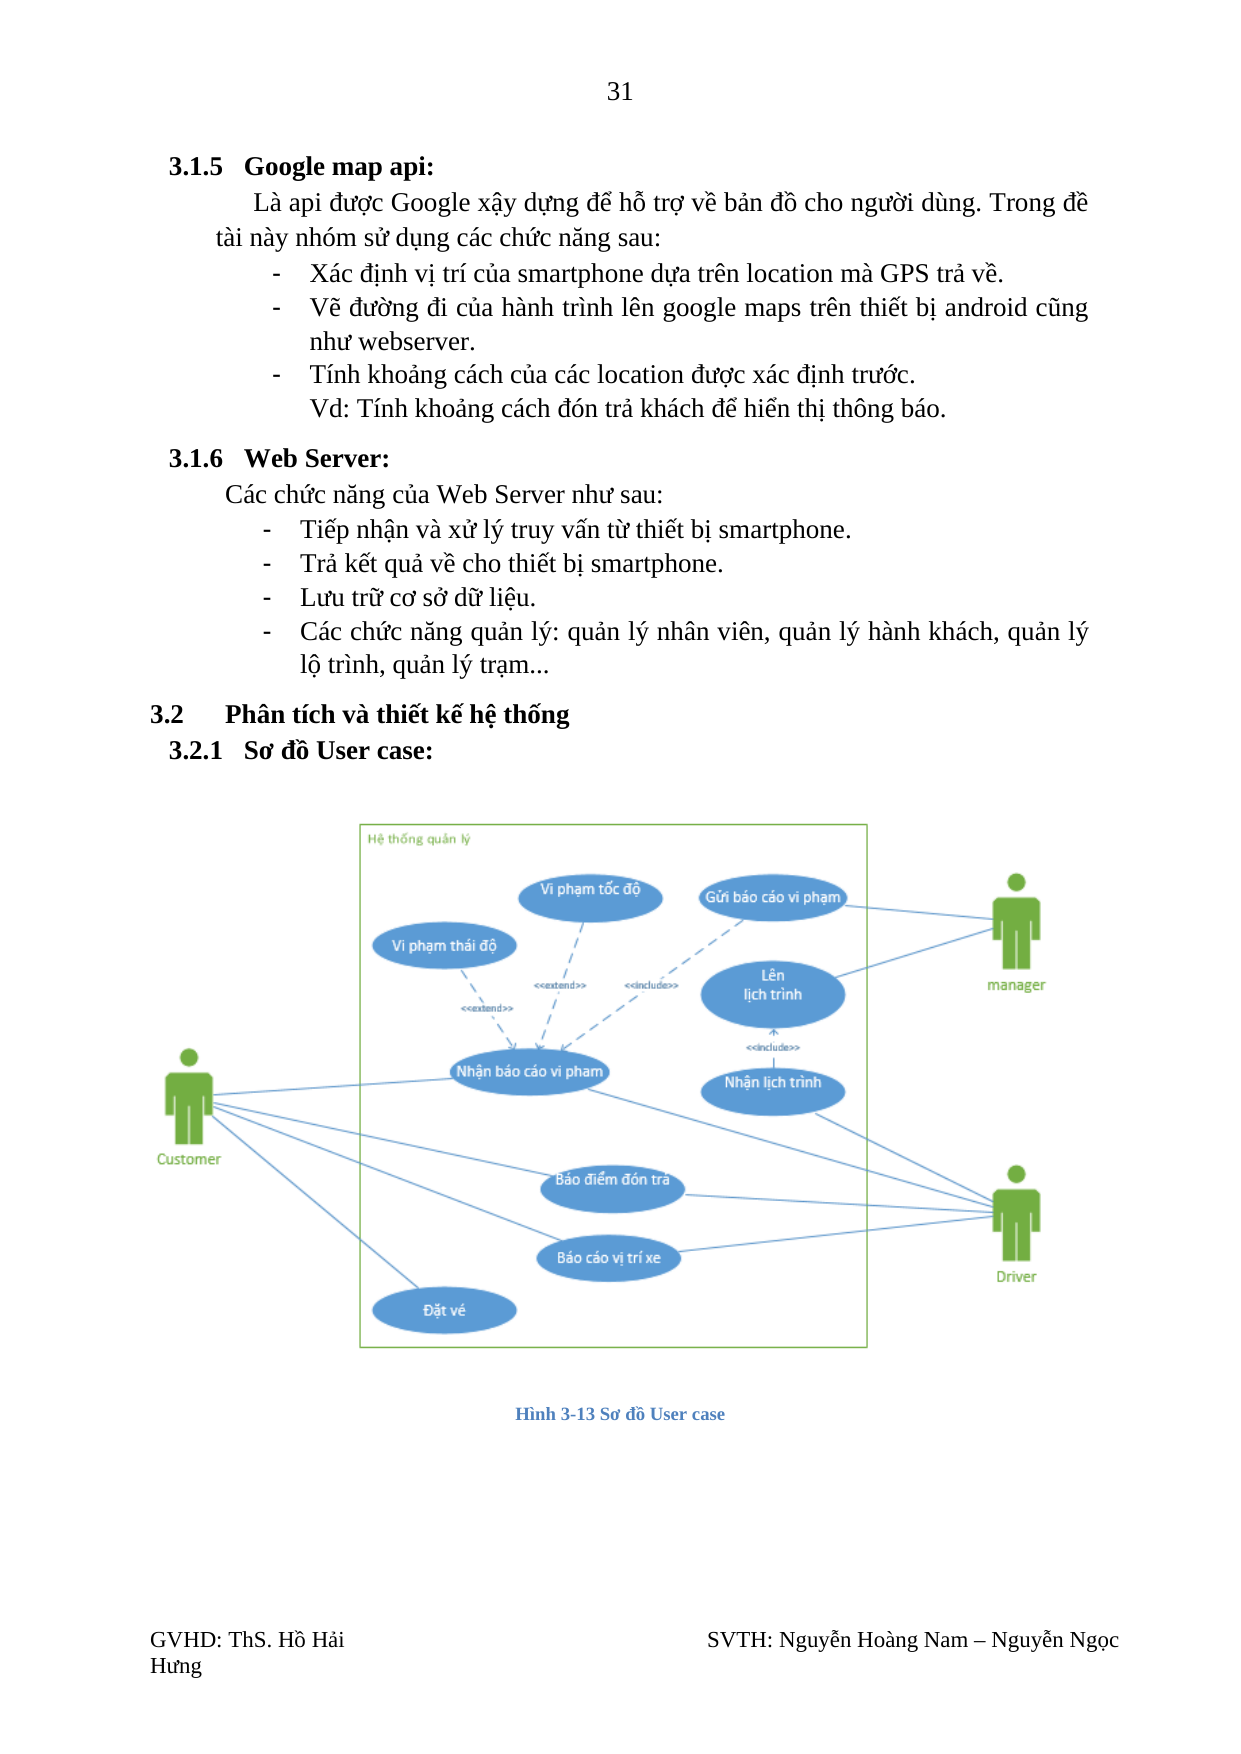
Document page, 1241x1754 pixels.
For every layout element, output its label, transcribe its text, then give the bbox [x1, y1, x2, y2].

subtitle Web Server: [169, 442, 1090, 473]
list Tiếp nhận và xử lý truy vấn từ thiết bị smartphone. [262, 513, 1090, 545]
list Vẽ đường đi của hành trình lên google maps trên thiết bị android cũng như webserver. [272, 291, 1090, 356]
list Các chức năng của Web Server như sau: [150, 478, 1090, 509]
subtitle Phân tích và thiết kế hệ thống [150, 699, 1090, 730]
list Các chức năng quản lý: quản lý nhân viên, quản lý hành khách, quản lý lộ trình, quản lý trạm... [262, 615, 1090, 679]
list Là api được Google xậy dựng để hỗ trợ về bản đồ cho người dùng. Trong đề tài này nhóm sử dụng các chức năng sau: [216, 186, 1090, 253]
subtitle Google map api: [169, 150, 1090, 181]
list Lưu trữ cơ sở dữ liệu. [262, 581, 1090, 612]
list Vd: Tính khoảng cách đón trả khách để hiển thị thông báo. [309, 392, 1090, 423]
list Trả kết quả về cho thiết bị smartphone. [262, 547, 1090, 578]
subtitle Sơ đồ User case: [169, 734, 1090, 766]
picture [150, 770, 1091, 1378]
list Tính khoảng cách của các location được xác định trước. [272, 358, 1090, 389]
list Xác định vị trí của smartphone dựa trên location mà GPS trả về. [272, 257, 1090, 288]
